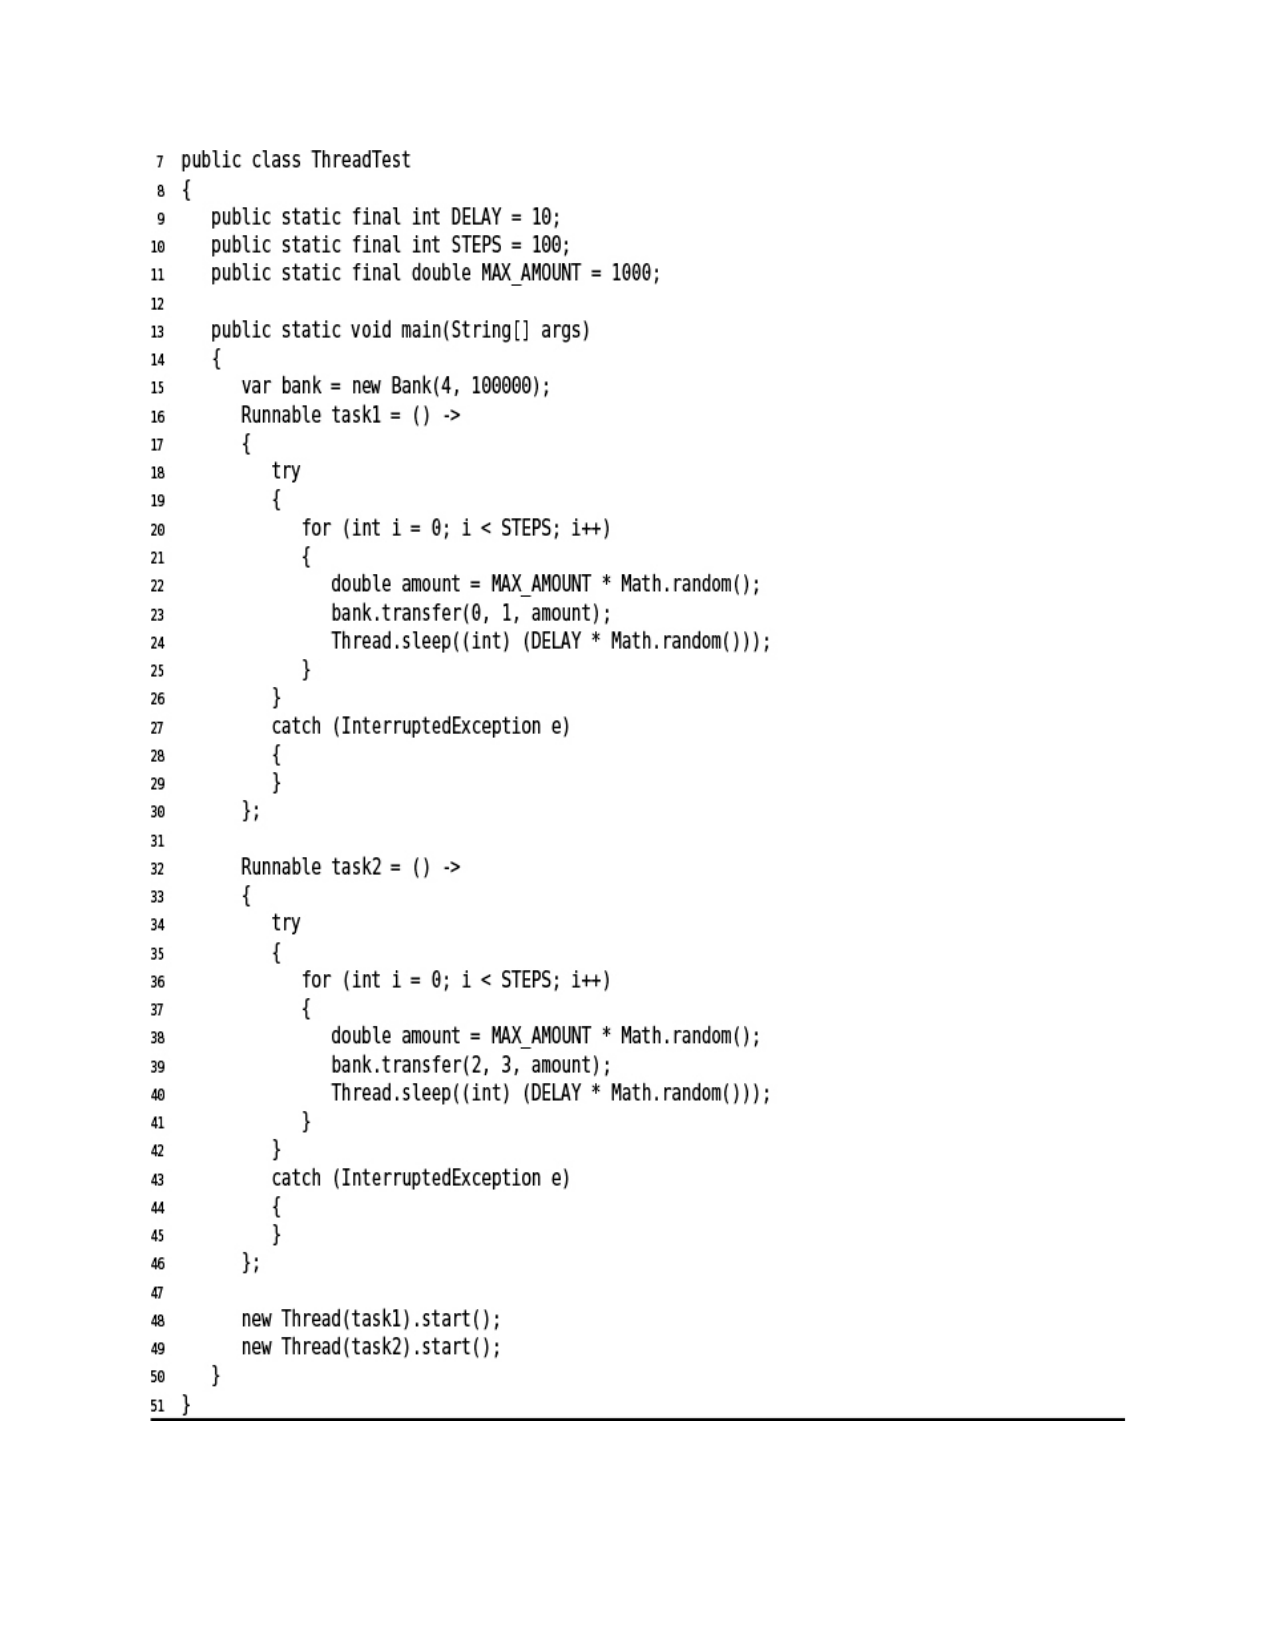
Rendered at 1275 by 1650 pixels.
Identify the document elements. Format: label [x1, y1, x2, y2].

picture [150, 150, 1125, 1421]
